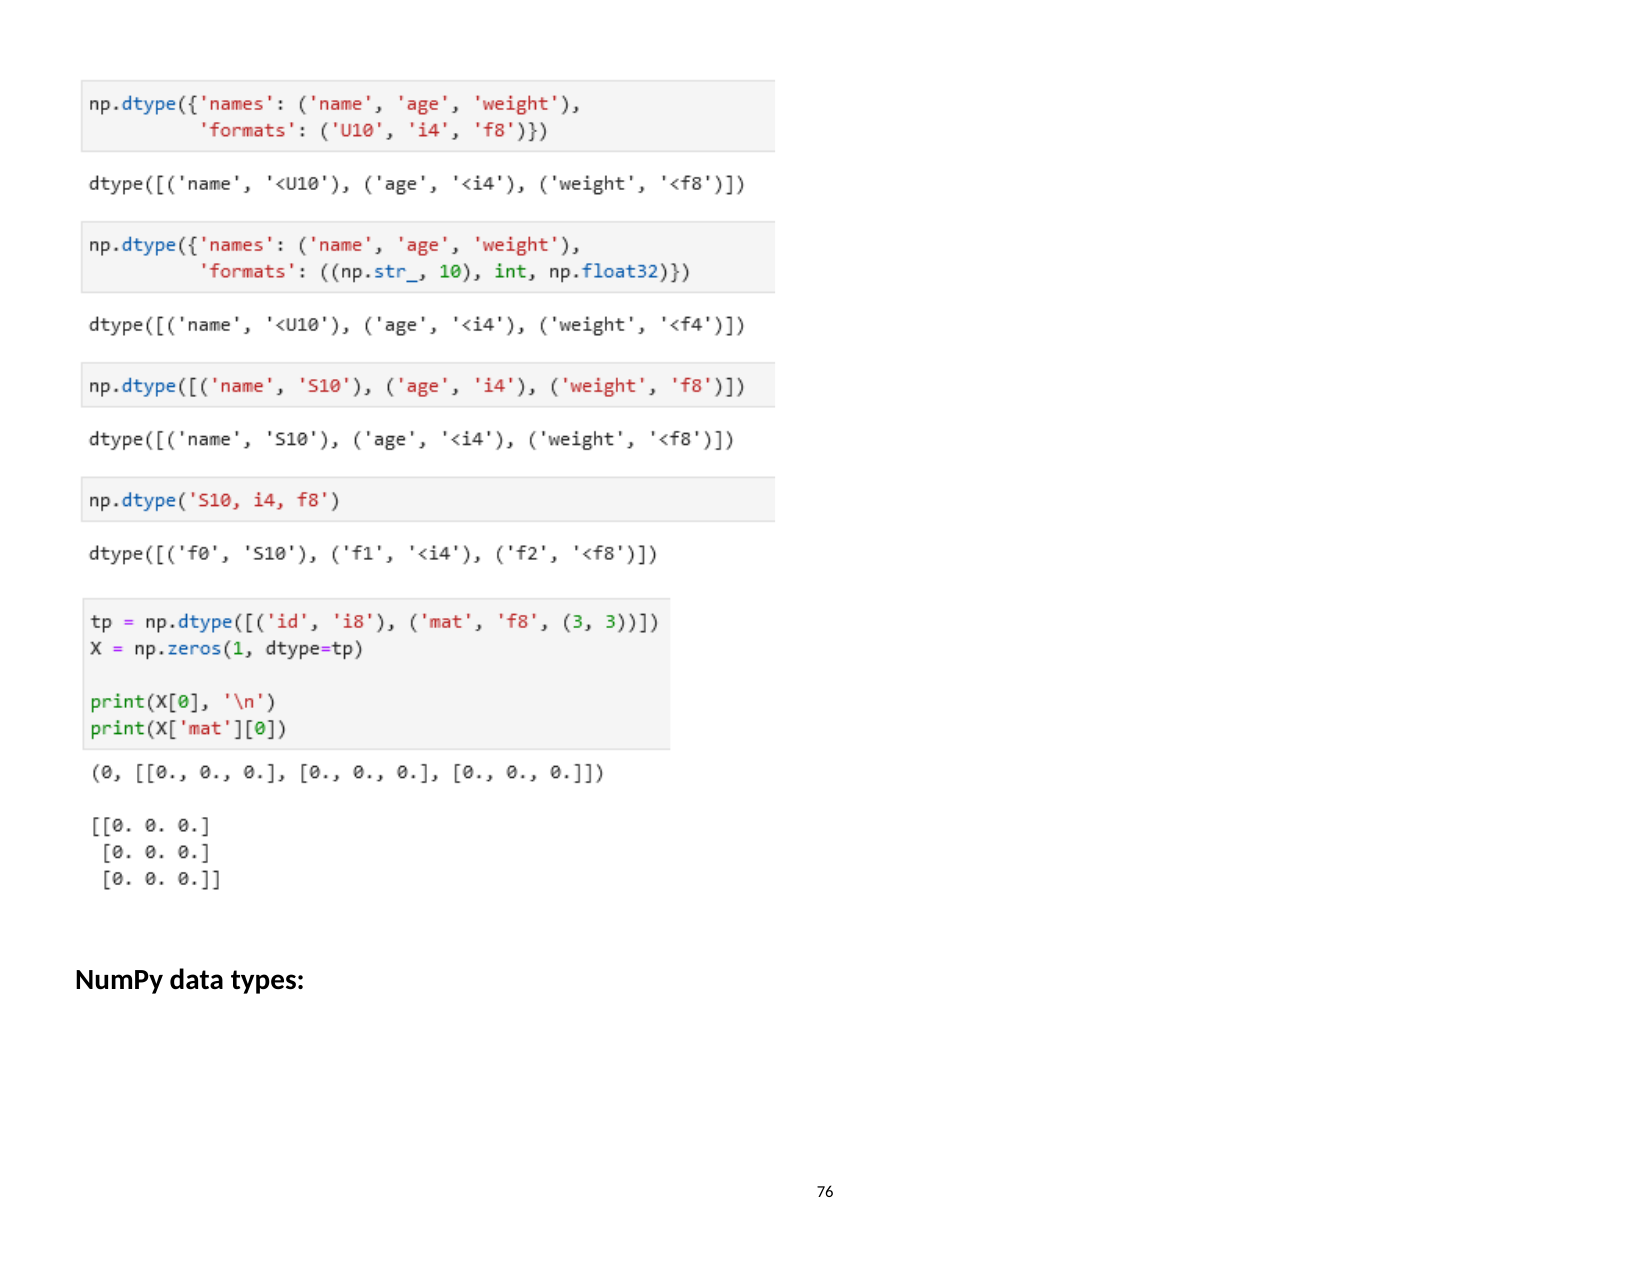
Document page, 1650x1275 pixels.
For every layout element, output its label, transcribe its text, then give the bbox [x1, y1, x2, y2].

picture [75, 75, 775, 574]
text NumPy data types: [75, 961, 1575, 997]
picture [75, 592, 671, 896]
